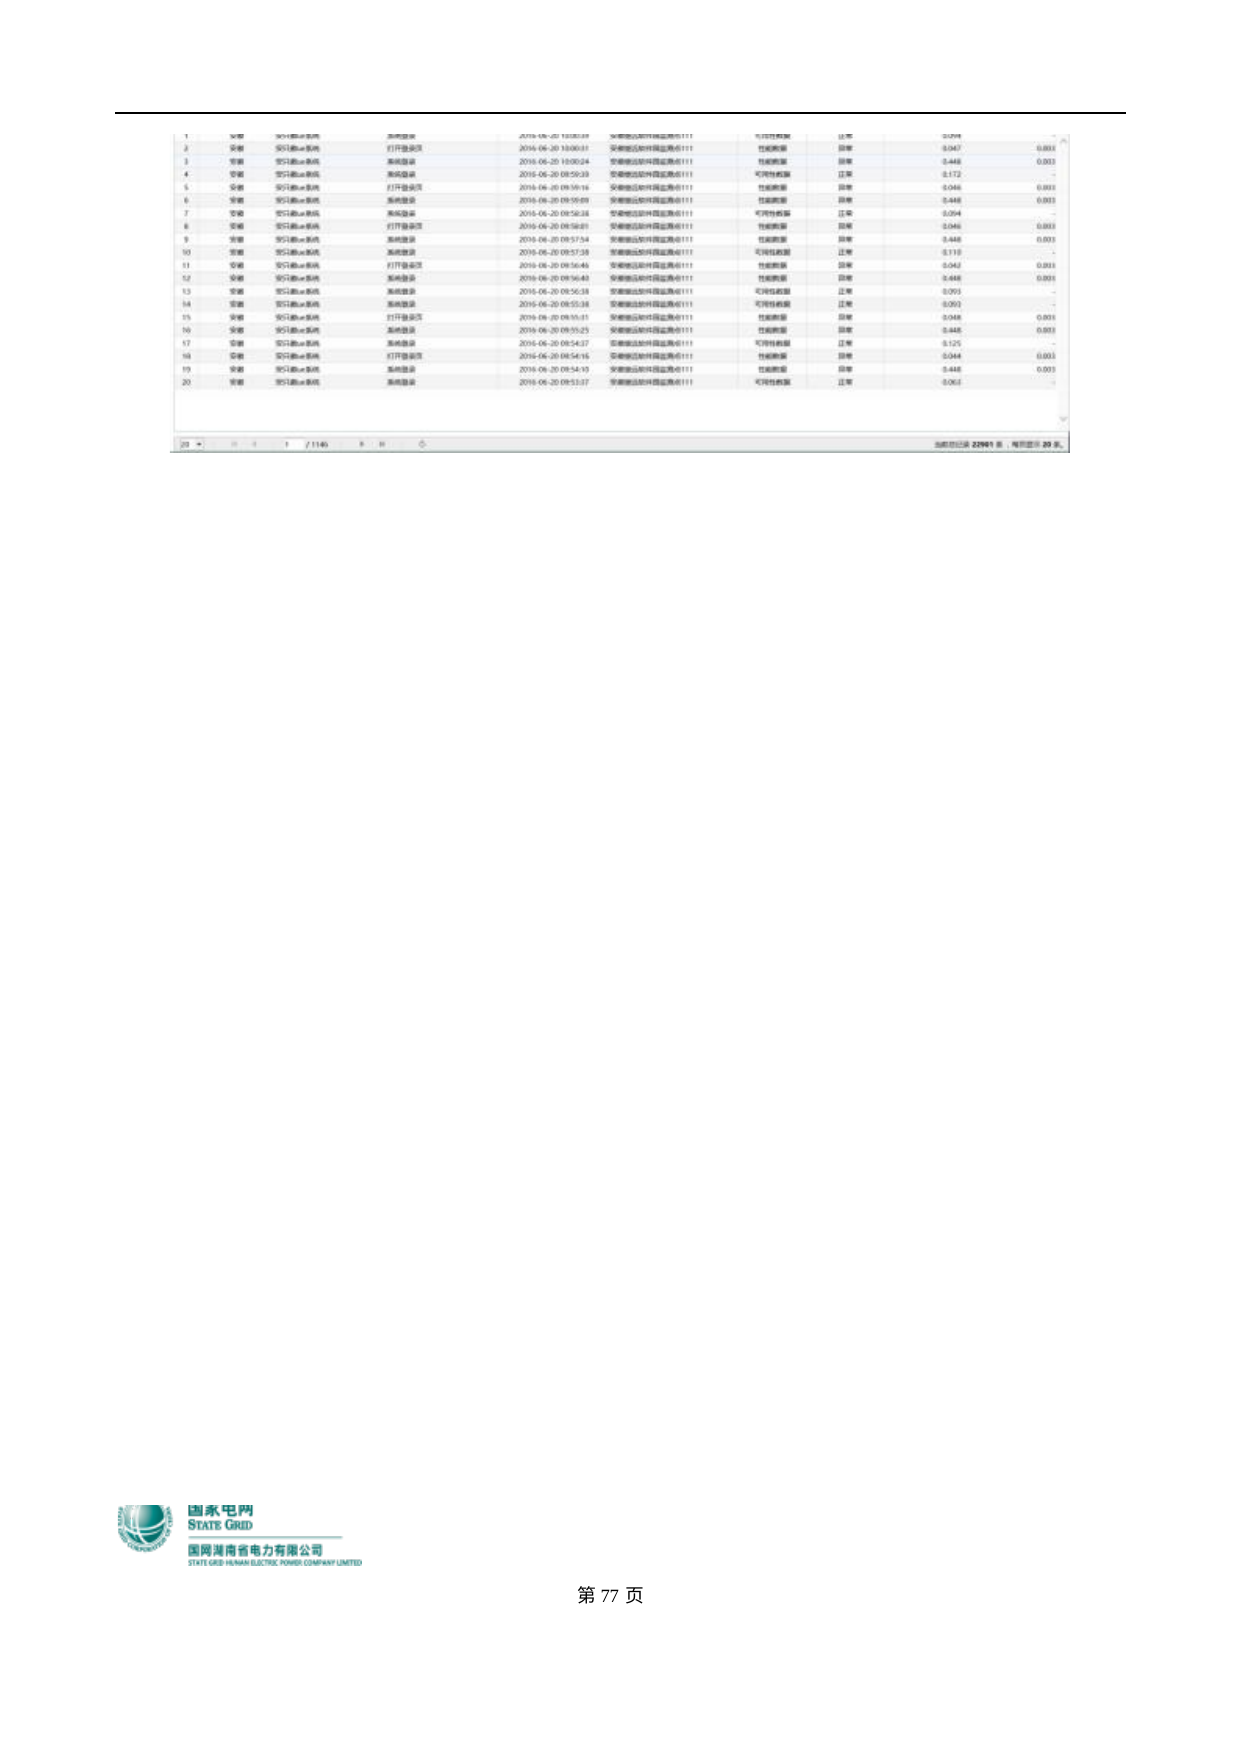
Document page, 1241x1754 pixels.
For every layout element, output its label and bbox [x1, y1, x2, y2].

picture [169, 134, 1070, 453]
picture [117, 1505, 362, 1566]
